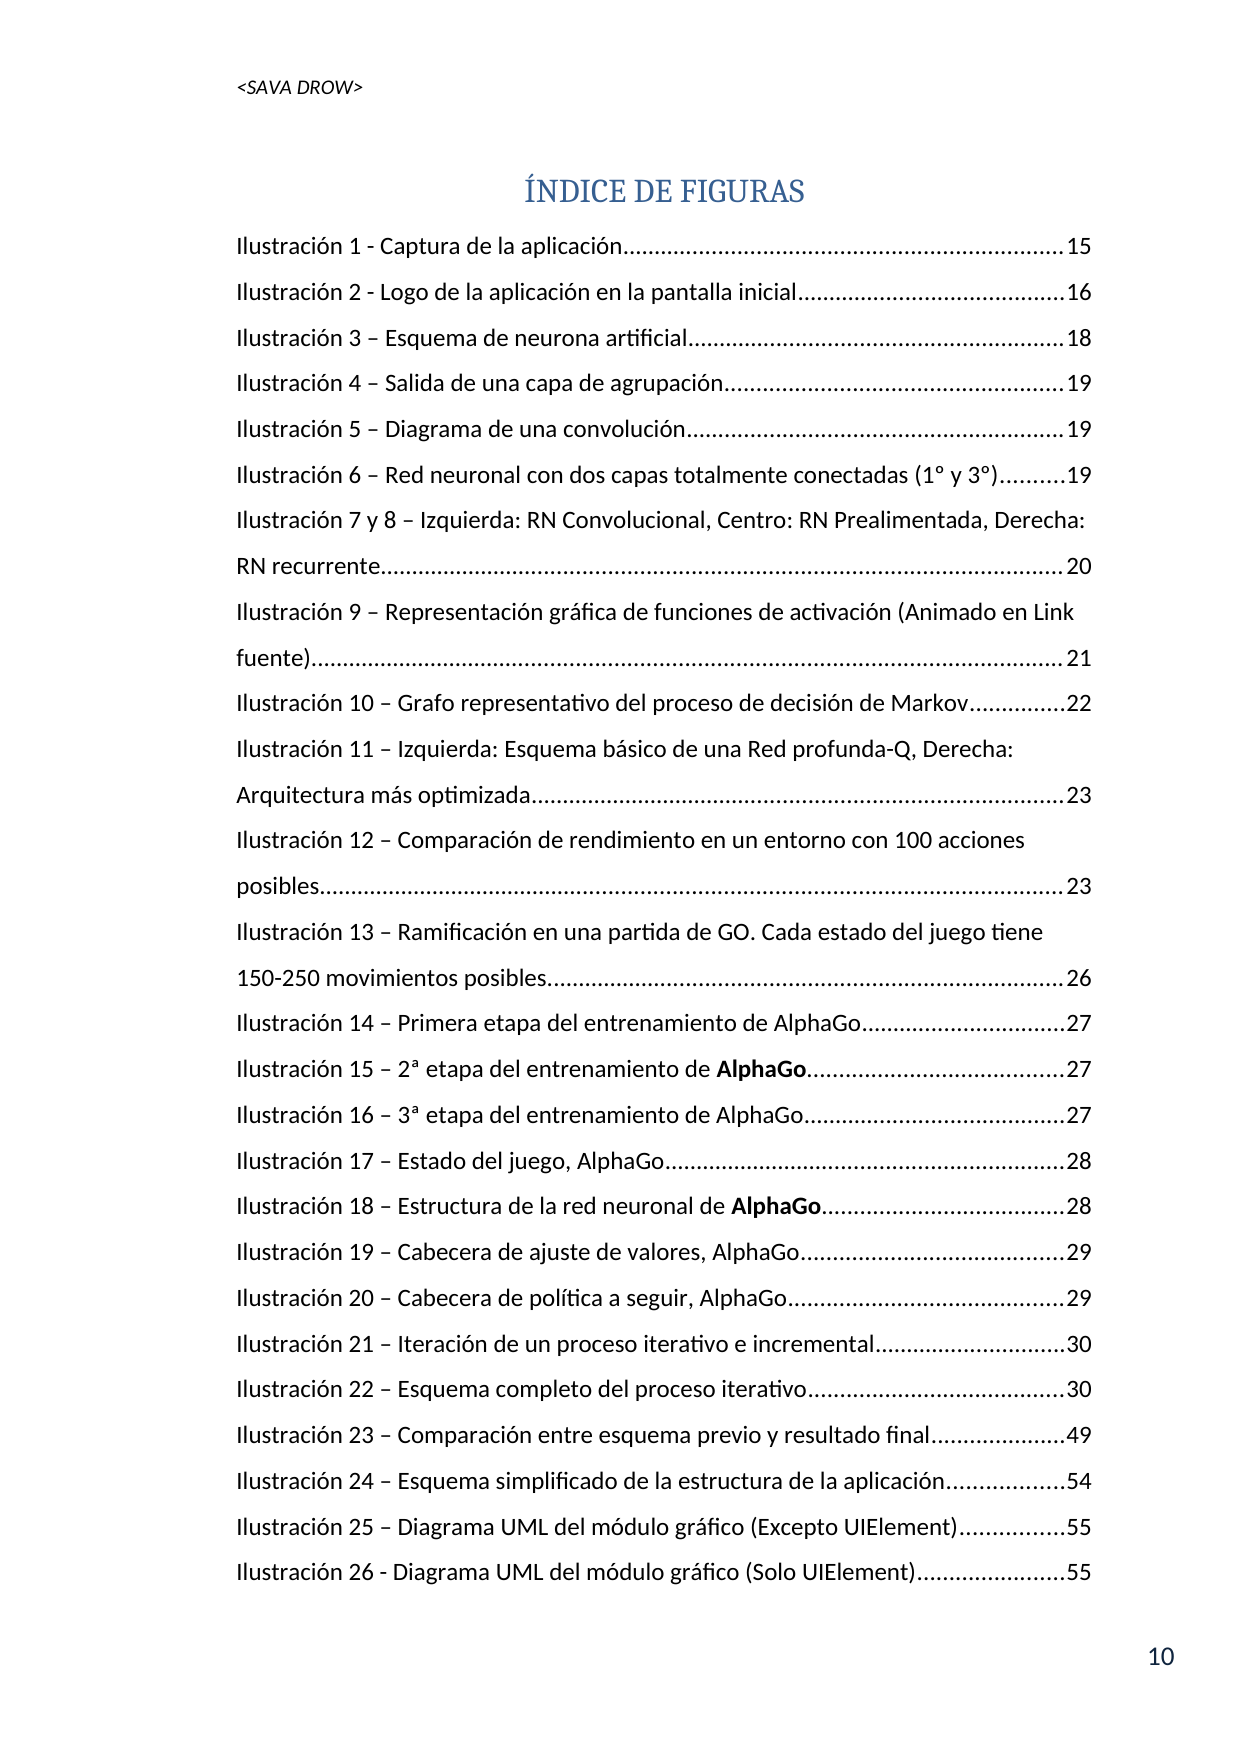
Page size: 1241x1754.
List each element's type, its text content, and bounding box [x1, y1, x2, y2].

text Ilustración 3 – Esquema de neurona artificial 18 [236, 322, 1092, 352]
text Ilustración 23 – Comparación entre esquema previo y resultado final 49 [236, 1419, 1092, 1450]
text Ilustración 24 – Esquema simplificado de la estructura de la aplicación 54 [236, 1465, 1092, 1495]
text Ilustración 7 y 8 – Izquierda: RN Convolucional, Centro: RN Prealimentada, Derecha: RN recurrente 20 [236, 504, 1092, 581]
text Ilustración 25 – Diagrama UML del módulo gráfico (Excepto UIElement) 55 [236, 1511, 1092, 1541]
text Ilustración 26 - Diagrama UML del módulo gráfico (Solo UIElement) 55 [236, 1556, 1092, 1587]
text Ilustración 17 – Estado del juego, AlphaGo 28 [236, 1145, 1092, 1175]
text Ilustración 22 – Esquema completo del proceso iterativo 30 [236, 1373, 1092, 1404]
text Ilustración 6 – Red neuronal con dos capas totalmente conectadas (1º y 3º) 19 [236, 459, 1092, 489]
text Ilustración 18 – Estructura de la red neuronal de AlphaGo 28 [236, 1191, 1092, 1221]
text Ilustración 4 – Salida de una capa de agrupación 19 [236, 367, 1092, 398]
text Ilustración 14 – Primera etapa del entrenamiento de AlphaGo 27 [236, 1008, 1092, 1038]
text Ilustración 19 – Cabecera de ajuste de valores, AlphaGo 29 [236, 1236, 1092, 1267]
subtitle ÍNDICE DE FIGURAS [236, 173, 1092, 211]
text Ilustración 2 - Logo de la aplicación en la pantalla inicial 16 [236, 276, 1092, 306]
text Ilustración 11 – Izquierda: Esquema básico de una Red profunda-Q, Derecha: Arquitectura más optimizada 23 [236, 733, 1092, 809]
text Ilustración 20 – Cabecera de política a seguir, AlphaGo 29 [236, 1282, 1092, 1312]
text Ilustración 15 – 2ª etapa del entrenamiento de AlphaGo 27 [236, 1053, 1092, 1084]
text Ilustración 13 – Ramificación en una partida de GO. Cada estado del juego tiene 150-250 movimientos posibles. 26 [236, 916, 1092, 992]
text Ilustración 16 – 3ª etapa del entrenamiento de AlphaGo 27 [236, 1099, 1092, 1129]
text Ilustración 5 – Diagrama de una convolución 19 [236, 413, 1092, 444]
text Ilustración 12 – Comparación de rendimiento en un entorno con 100 acciones posibles. 23 [236, 825, 1092, 901]
text Ilustración 21 – Iteración de un proceso iterativo e incremental 30 [236, 1328, 1092, 1358]
text Ilustración 10 – Grafo representativo del proceso de decisión de Markov 22 [236, 687, 1092, 718]
text Ilustración 9 – Representación gráfica de funciones de activación (Animado en Link fuente). 21 [236, 596, 1092, 672]
text Ilustración 1 - Captura de la aplicación 15 [236, 230, 1092, 261]
